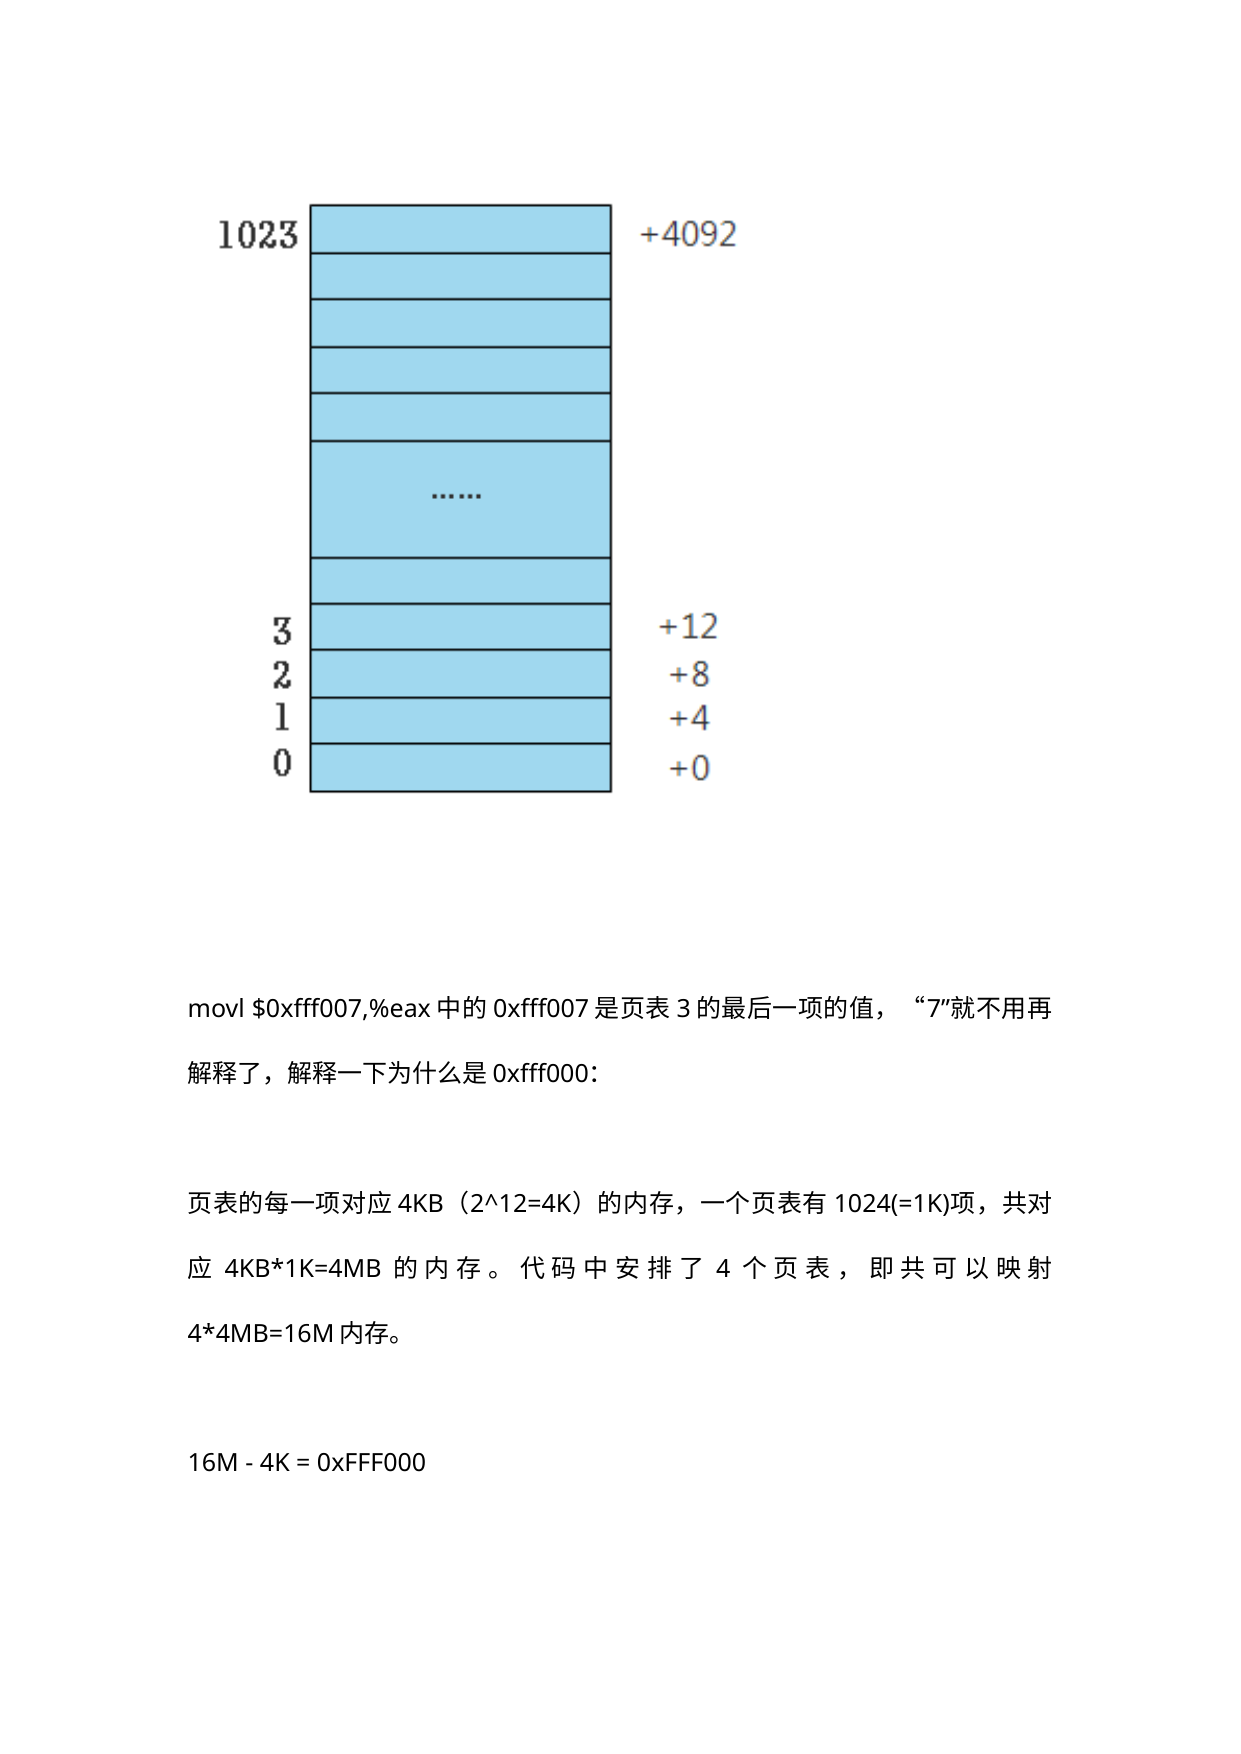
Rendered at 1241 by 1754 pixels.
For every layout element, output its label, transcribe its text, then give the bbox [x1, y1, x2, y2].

picture [187, 162, 771, 837]
text movl $0xfff007,%eax中的0xfff007是页表3的最后一项的值，“7”就不用再解释了，解释一下为什么是0xfff000： [187, 974, 1053, 1104]
text 页表的每一项对应4KB（2^12=4K）的内存，一个页表有1024(=1K)项，共对应4KB*1K=4MB的内存。代码中安排了4个页表，即共可以映射4*4MB=16M内存。 [187, 1169, 1053, 1364]
text 16M - 4K = 0xFFF000 [187, 1429, 1053, 1494]
